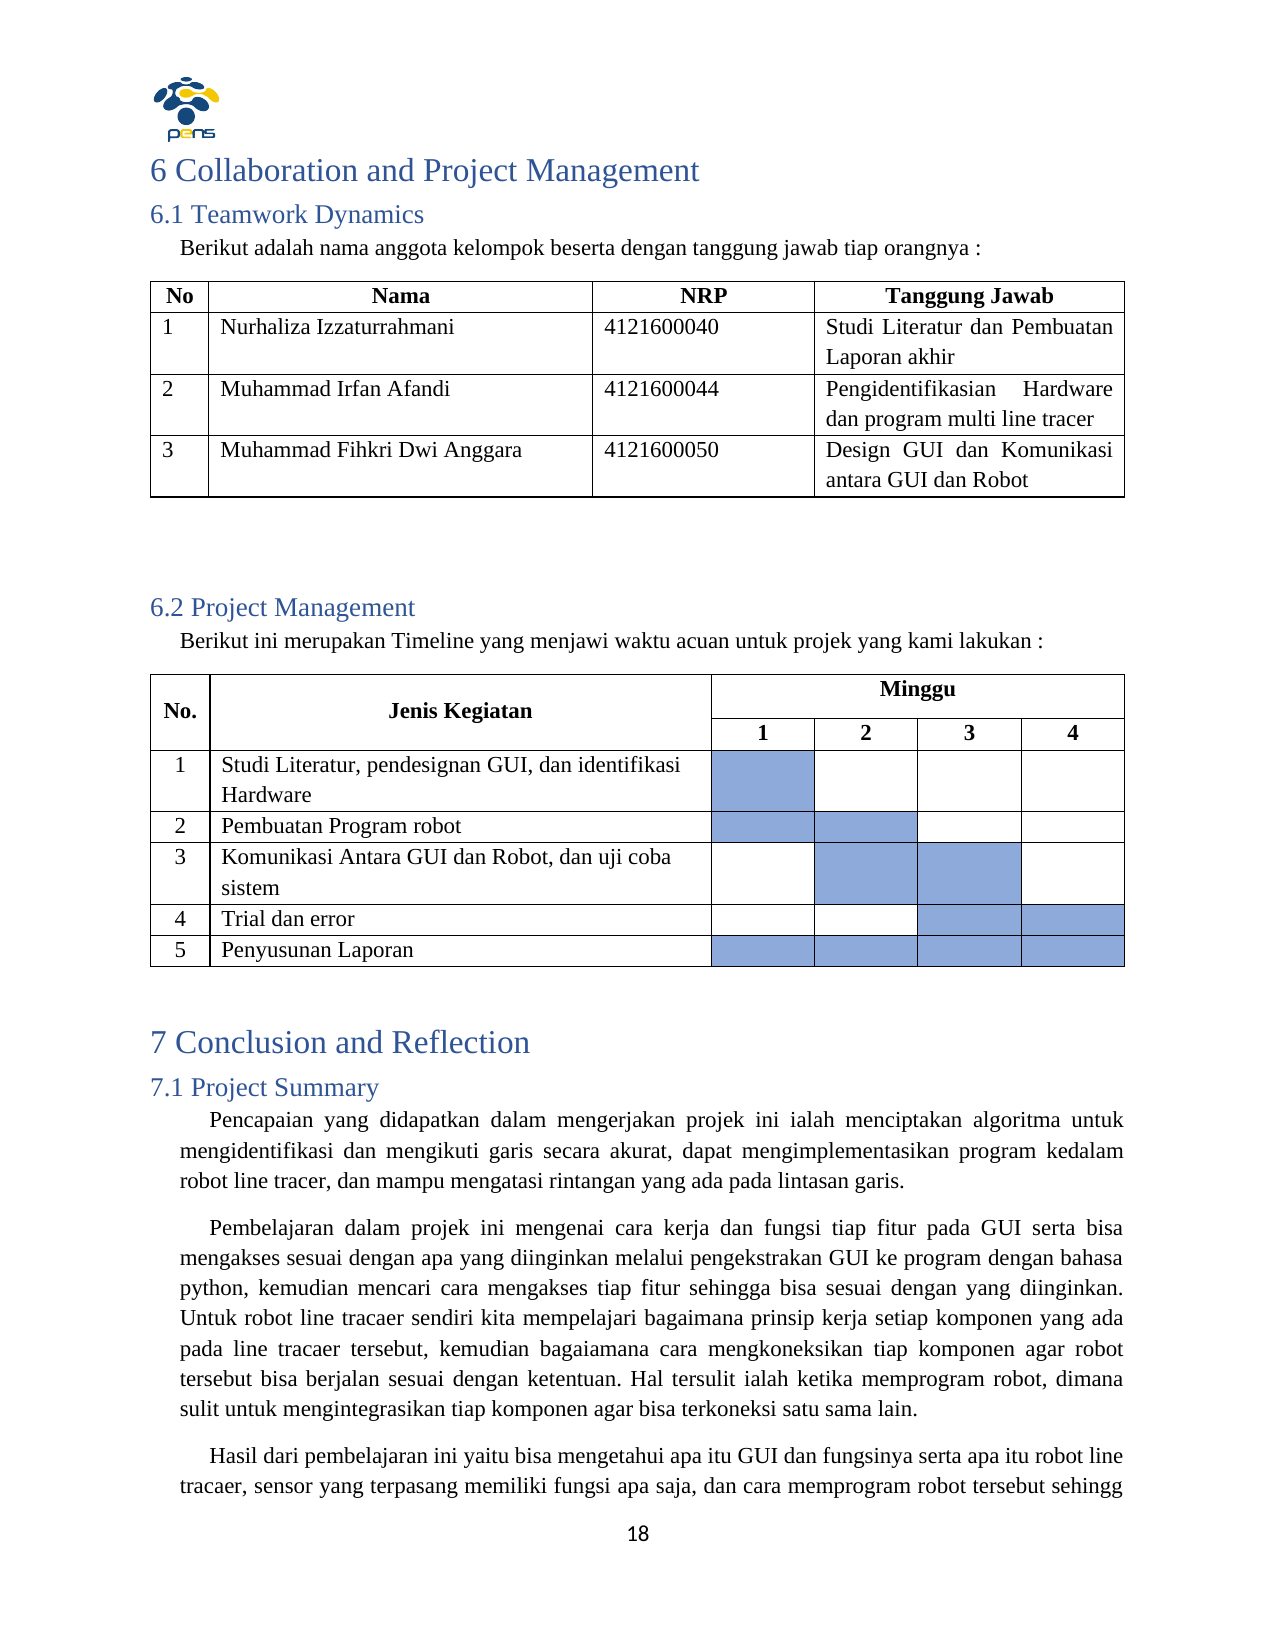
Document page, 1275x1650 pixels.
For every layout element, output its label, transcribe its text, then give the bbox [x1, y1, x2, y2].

table_cell Komunikasi Antara GUI dan Robot, dan uji coba sistem [211, 843, 711, 904]
table_cell [918, 905, 1021, 935]
table_cell 1 [151, 751, 209, 811]
table_cell [815, 751, 917, 811]
table_cell 4121600044 [593, 375, 814, 435]
table_cell [712, 812, 814, 842]
table_cell [1022, 936, 1124, 966]
table_cell 2 [151, 375, 208, 435]
text Berikut ini merupakan Timeline yang menjawi waktu acuan untuk projek yang kami lakukan : [150, 627, 1125, 653]
table_cell 3 [918, 719, 1021, 749]
table_cell 1 [151, 313, 208, 373]
table_cell Nurhaliza Izzaturrahmani [209, 313, 592, 373]
table_cell 3 [151, 436, 208, 496]
table_cell [815, 843, 917, 904]
table_cell [712, 905, 814, 935]
table_cell [712, 843, 814, 904]
table_cell 2 [151, 812, 209, 842]
subtitle 6.1 Teamwork Dynamics [150, 198, 1125, 229]
table_header Nama [209, 282, 592, 312]
table_cell Studi Literatur dan Pembuatan Laporan akhir [815, 313, 1124, 373]
text Pencapaian yang didapatkan dalam mengerjakan projek ini ialah menciptakan algoritma untuk mengidentifikasi dan mengikuti garis secara akurat, dapat mengimplementasikan program kedalam robot line tracer, dan mampu mengatasi rintangan yang ada pada lintasan garis. [179, 1106, 1125, 1193]
table_cell [918, 936, 1021, 966]
table_cell 4121600040 [593, 313, 814, 373]
table_cell 1 [712, 719, 814, 749]
table_cell Muhammad Irfan Afandi [209, 375, 592, 435]
table_cell [918, 751, 1021, 811]
table_cell [918, 812, 1021, 842]
table_header NRP [593, 282, 814, 312]
subtitle 7.1 Project Summary [150, 1071, 1125, 1102]
table_cell [712, 936, 814, 966]
table_cell [1022, 751, 1124, 811]
picture [150, 75, 223, 144]
text Berikut adalah nama anggota kelompok beserta dengan tanggung jawab tiap orangnya : [150, 234, 1125, 260]
table_header No. [151, 675, 209, 749]
table_cell 4121600050 [593, 436, 814, 496]
table_cell Pengidentifikasian Hardware dan program multi line tracer [815, 375, 1124, 435]
table_header No [151, 282, 208, 312]
table_cell 4 [151, 905, 209, 935]
table_cell Muhammad Fihkri Dwi Anggara [209, 436, 592, 496]
table_cell 4 [1022, 719, 1124, 749]
table_header Tanggung Jawab [815, 282, 1124, 312]
table_cell Trial dan error [211, 905, 711, 935]
table_header Minggu [712, 675, 1124, 718]
text Pembelajaran dalam projek ini mengenai cara kerja dan fungsi tiap fitur pada GUI serta bisa mengakses sesuai dengan apa yang diinginkan melalui pengekstrakan GUI ke program dengan bahasa python, kemudian mencari cara mengakses tiap fitur sehingga bisa sesuai dengan yang diinginkan. Untuk robot line tracaer sendiri kita mempelajari bagaimana prinsip kerja setiap komponen yang ada pada line tracaer tersebut, kemudian bagaiamana cara mengkoneksikan tiap komponen agar robot tersebut bisa berjalan sesuai dengan ketentuan. Hal tersulit ialah ketika memprogram robot, dimana sulit untuk mengintegrasikan tiap komponen agar bisa terkoneksi satu sama lain. [179, 1214, 1125, 1421]
subtitle 6 Collaboration and Project Management [150, 150, 1125, 188]
table_cell Design GUI dan Komunikasi antara GUI dan Robot [815, 436, 1124, 496]
table_cell [712, 751, 814, 811]
table_cell [815, 936, 917, 966]
table_cell 5 [151, 936, 209, 966]
subtitle 7 Conclusion and Reflection [150, 1022, 1125, 1061]
table_header Jenis Kegiatan [211, 675, 711, 749]
table_cell Penyusunan Laporan [211, 936, 711, 966]
subtitle 6.2 Project Management [150, 591, 1125, 622]
table_cell Pembuatan Program robot [211, 812, 711, 842]
table_cell 3 [151, 843, 209, 904]
table_cell [1022, 905, 1124, 935]
table_cell 2 [815, 719, 917, 749]
table_cell [918, 843, 1021, 904]
table_cell [1022, 843, 1124, 904]
table_cell [815, 905, 917, 935]
table_cell Studi Literatur, pendesignan GUI, dan identifikasi Hardware [211, 751, 711, 811]
table_cell [815, 812, 917, 842]
table_cell [1022, 812, 1124, 842]
